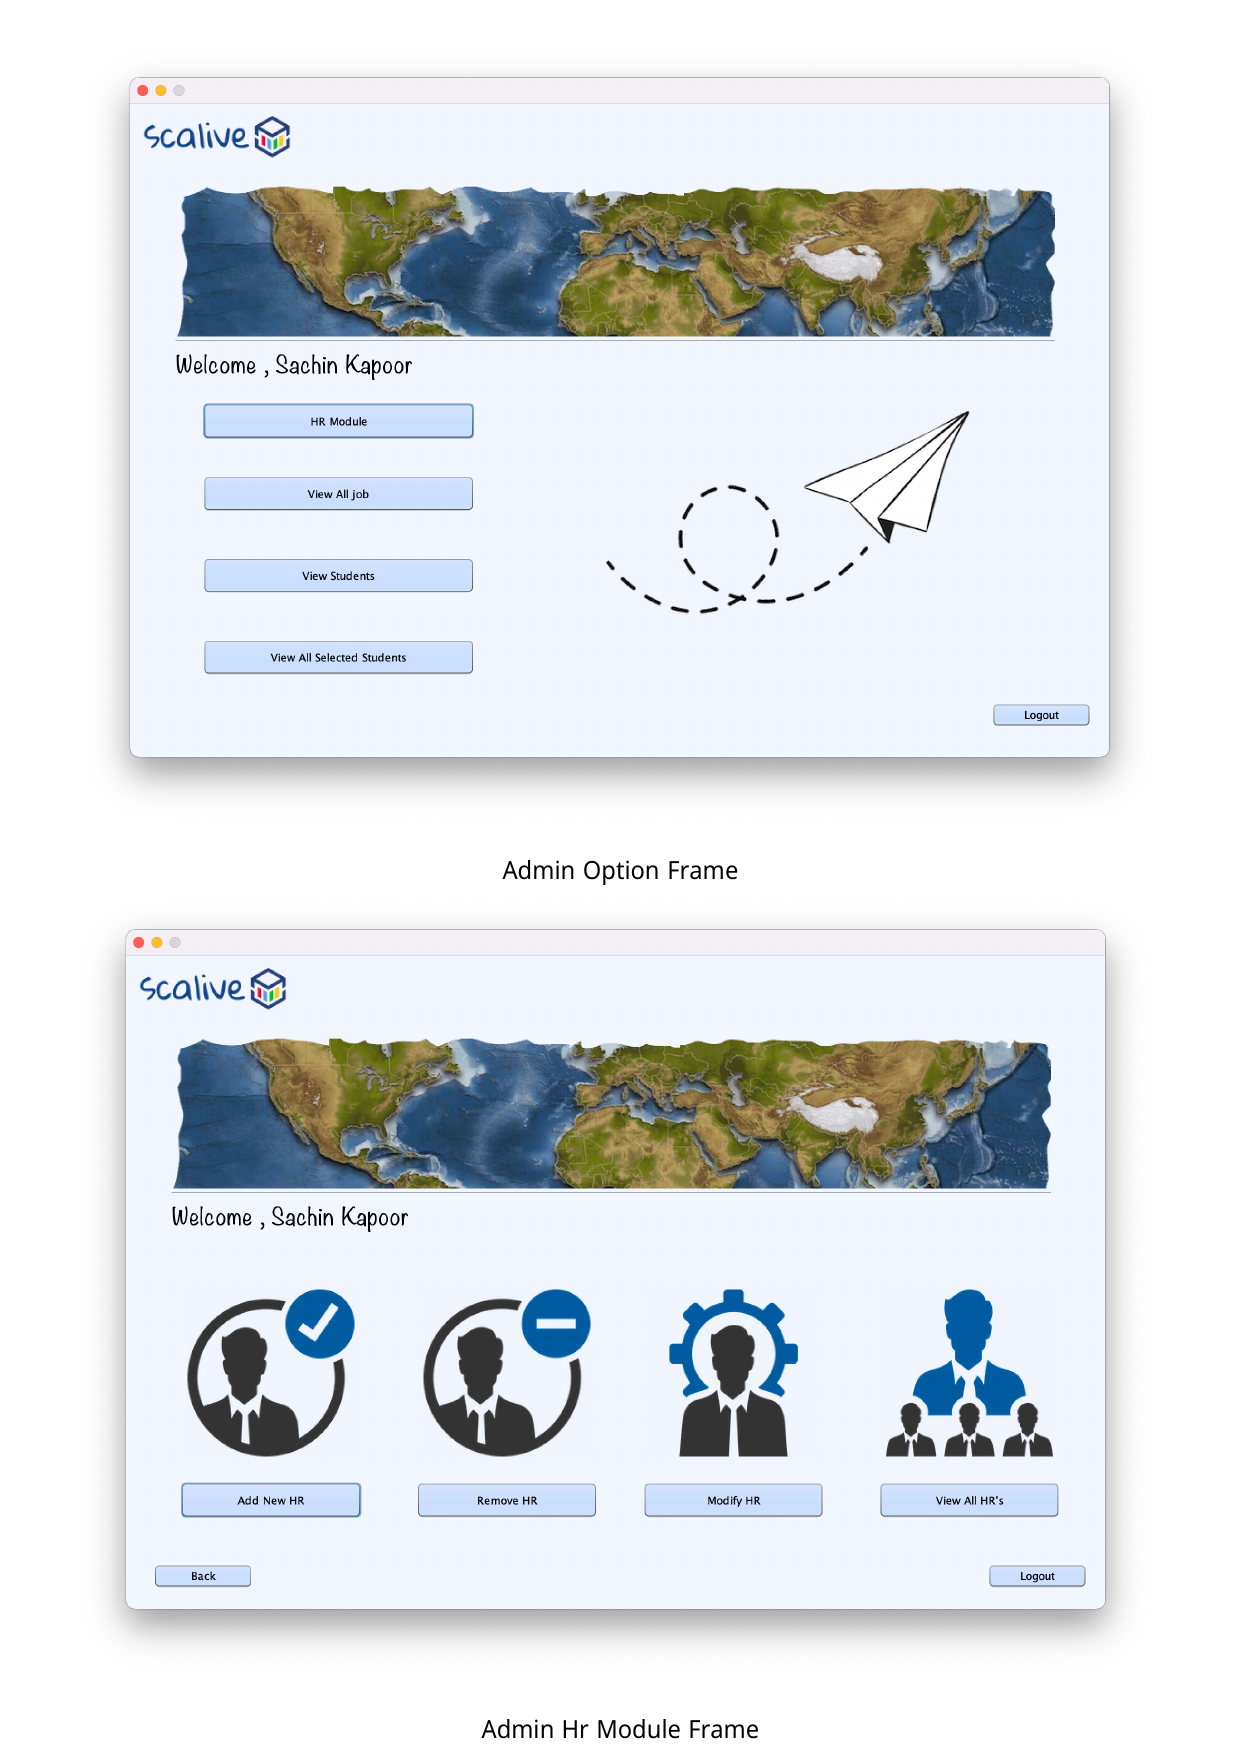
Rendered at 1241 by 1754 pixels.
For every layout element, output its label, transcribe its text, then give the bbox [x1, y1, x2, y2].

picture [79, 43, 1160, 824]
picture [75, 896, 1156, 1676]
text Admin Option Frame [392, 853, 848, 887]
text Admin Hr Module Frame [392, 1711, 848, 1745]
